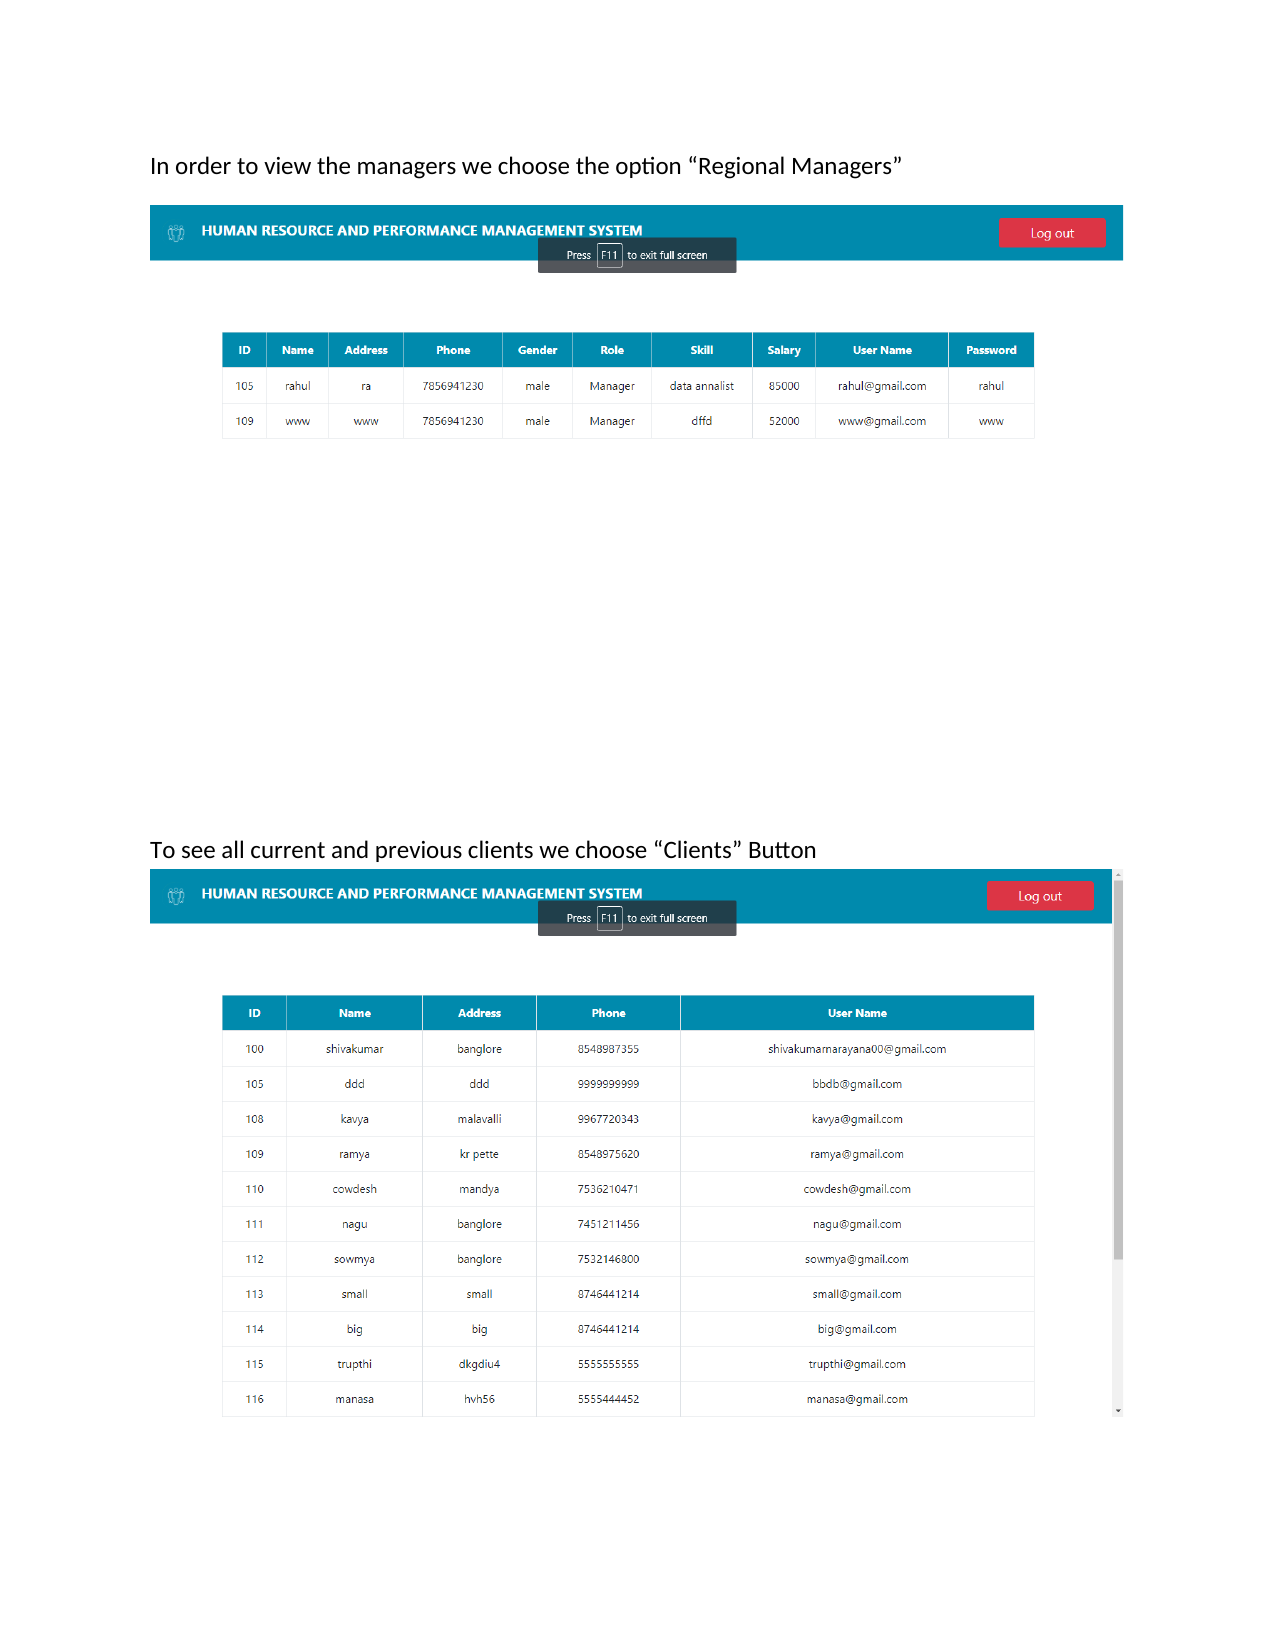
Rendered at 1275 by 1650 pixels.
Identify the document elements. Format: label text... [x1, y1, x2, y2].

picture [567, 226, 575, 235]
picture [280, 228, 289, 235]
picture [631, 226, 641, 235]
picture [321, 226, 328, 235]
picture [150, 238, 1124, 754]
picture [497, 889, 503, 896]
picture [448, 889, 455, 898]
picture [419, 226, 424, 235]
picture [456, 889, 464, 898]
picture [419, 889, 424, 898]
picture [528, 226, 535, 235]
text In order to view the managers we choose the option “Regional Managers” [150, 150, 1125, 181]
picture [491, 889, 497, 898]
picture [528, 889, 535, 898]
picture [396, 226, 402, 235]
picture [150, 869, 1124, 1417]
picture [497, 226, 503, 233]
picture [546, 889, 552, 898]
picture [220, 226, 231, 235]
picture [428, 226, 438, 235]
picture [379, 889, 385, 898]
picture [232, 226, 244, 235]
picture [456, 226, 464, 235]
picture [483, 889, 490, 898]
picture [546, 226, 552, 235]
picture [267, 889, 274, 898]
picture [631, 889, 641, 898]
picture [309, 226, 315, 235]
picture [379, 226, 385, 235]
picture [391, 226, 397, 235]
picture [441, 889, 448, 898]
picture [232, 889, 244, 898]
picture [448, 226, 455, 235]
picture [988, 882, 1093, 910]
picture [391, 889, 397, 898]
picture [441, 226, 448, 235]
picture [220, 889, 231, 898]
picture [267, 226, 274, 235]
picture [567, 889, 575, 898]
picture [483, 226, 490, 235]
picture [491, 226, 497, 235]
picture [321, 889, 328, 898]
picture [428, 889, 438, 898]
picture [309, 889, 315, 898]
picture [339, 889, 344, 897]
picture [396, 889, 402, 898]
picture [280, 891, 289, 898]
picture [339, 226, 344, 234]
picture [1000, 219, 1105, 247]
